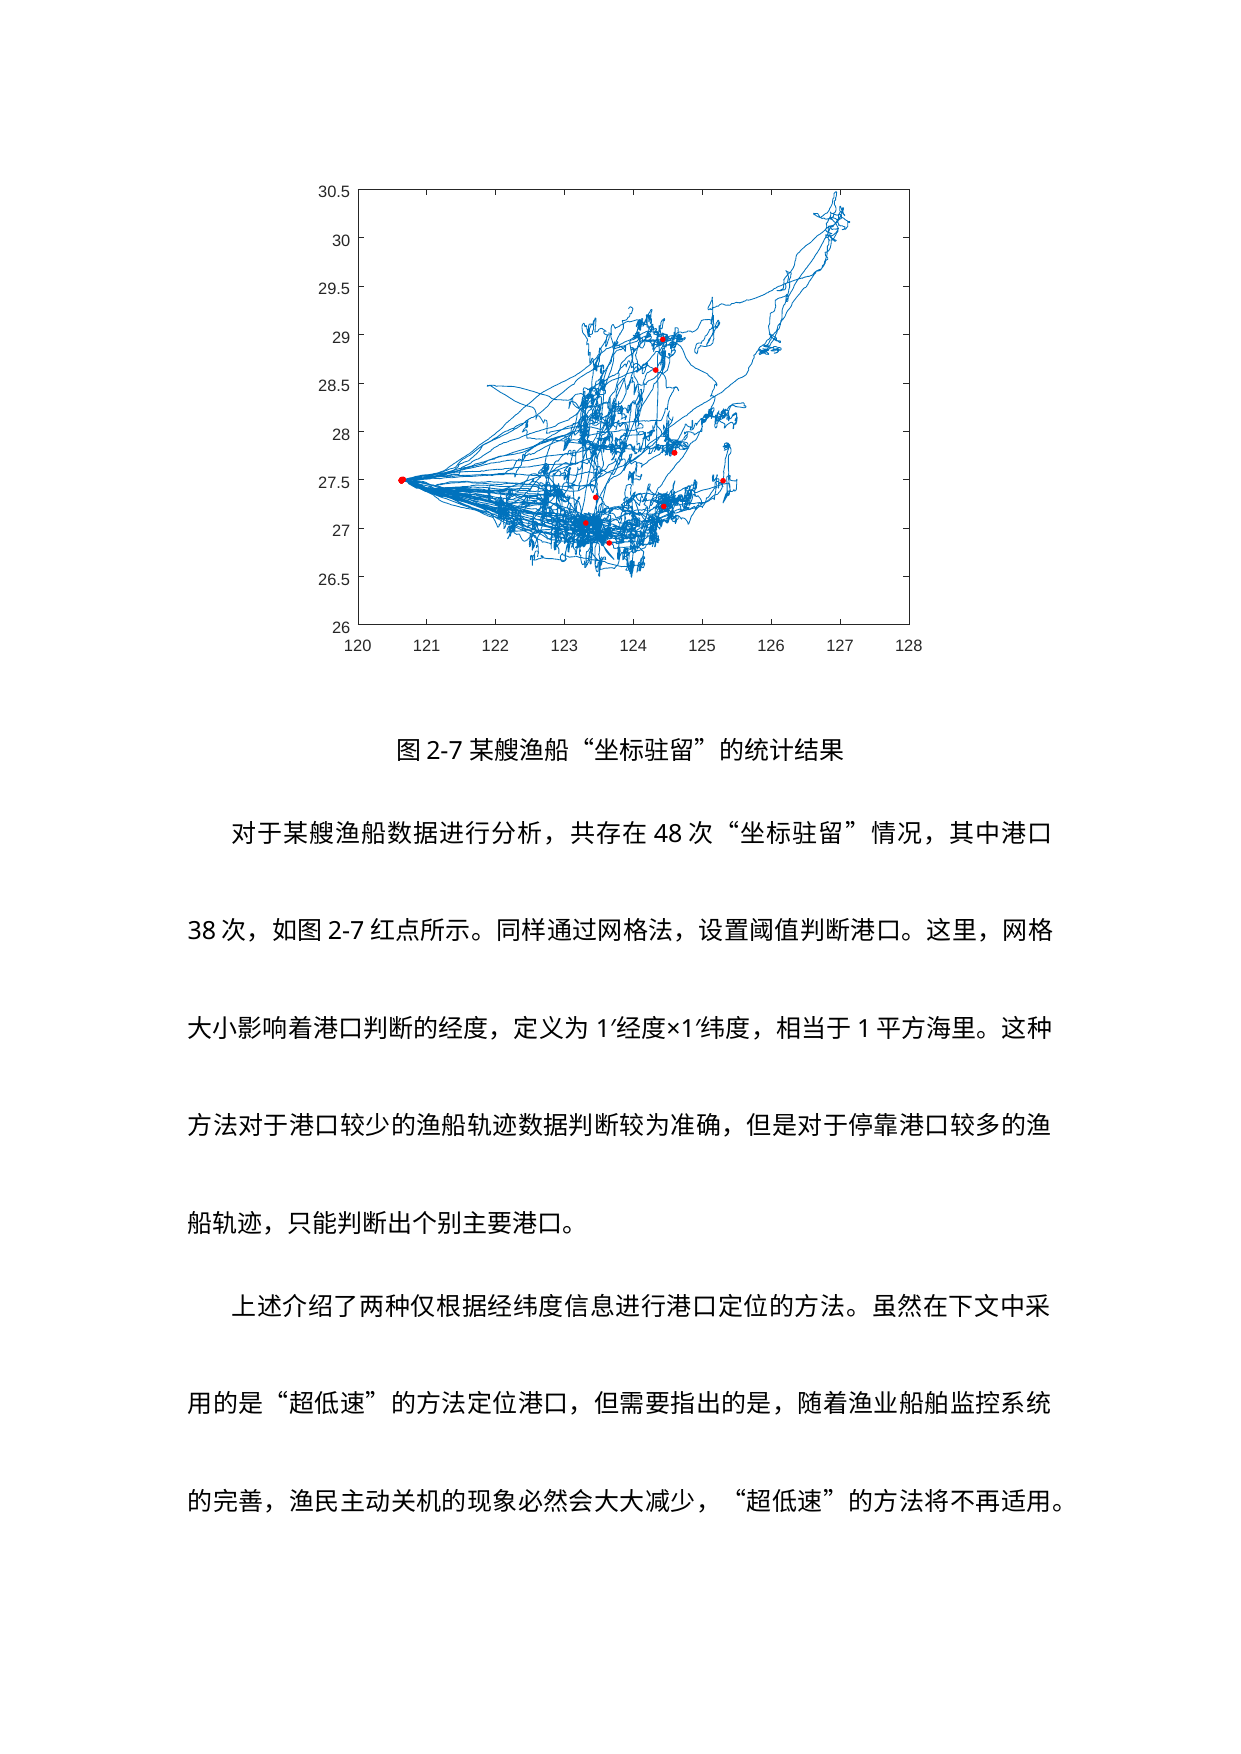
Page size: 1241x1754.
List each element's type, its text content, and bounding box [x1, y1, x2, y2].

text 对于某艘渔船数据进行分析，共存在48次“坐标驻留”情况，其中港口38次，如图2-7红点所示。同样通过网格法，设置阈值判断港口。这里，网格大小影响着港口判断的经度，定义为1′经度×1′纬度，相当于1平方海里。这种方法对于港口较少的渔船轨迹数据判断较为准确，但是对于停靠港口较多的渔船轨迹，只能判断出个别主要港口。 [187, 799, 1053, 1254]
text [187, 1272, 1053, 1532]
text 图2-7 某艘渔船“坐标驻留”的统计结果 [187, 716, 1053, 781]
